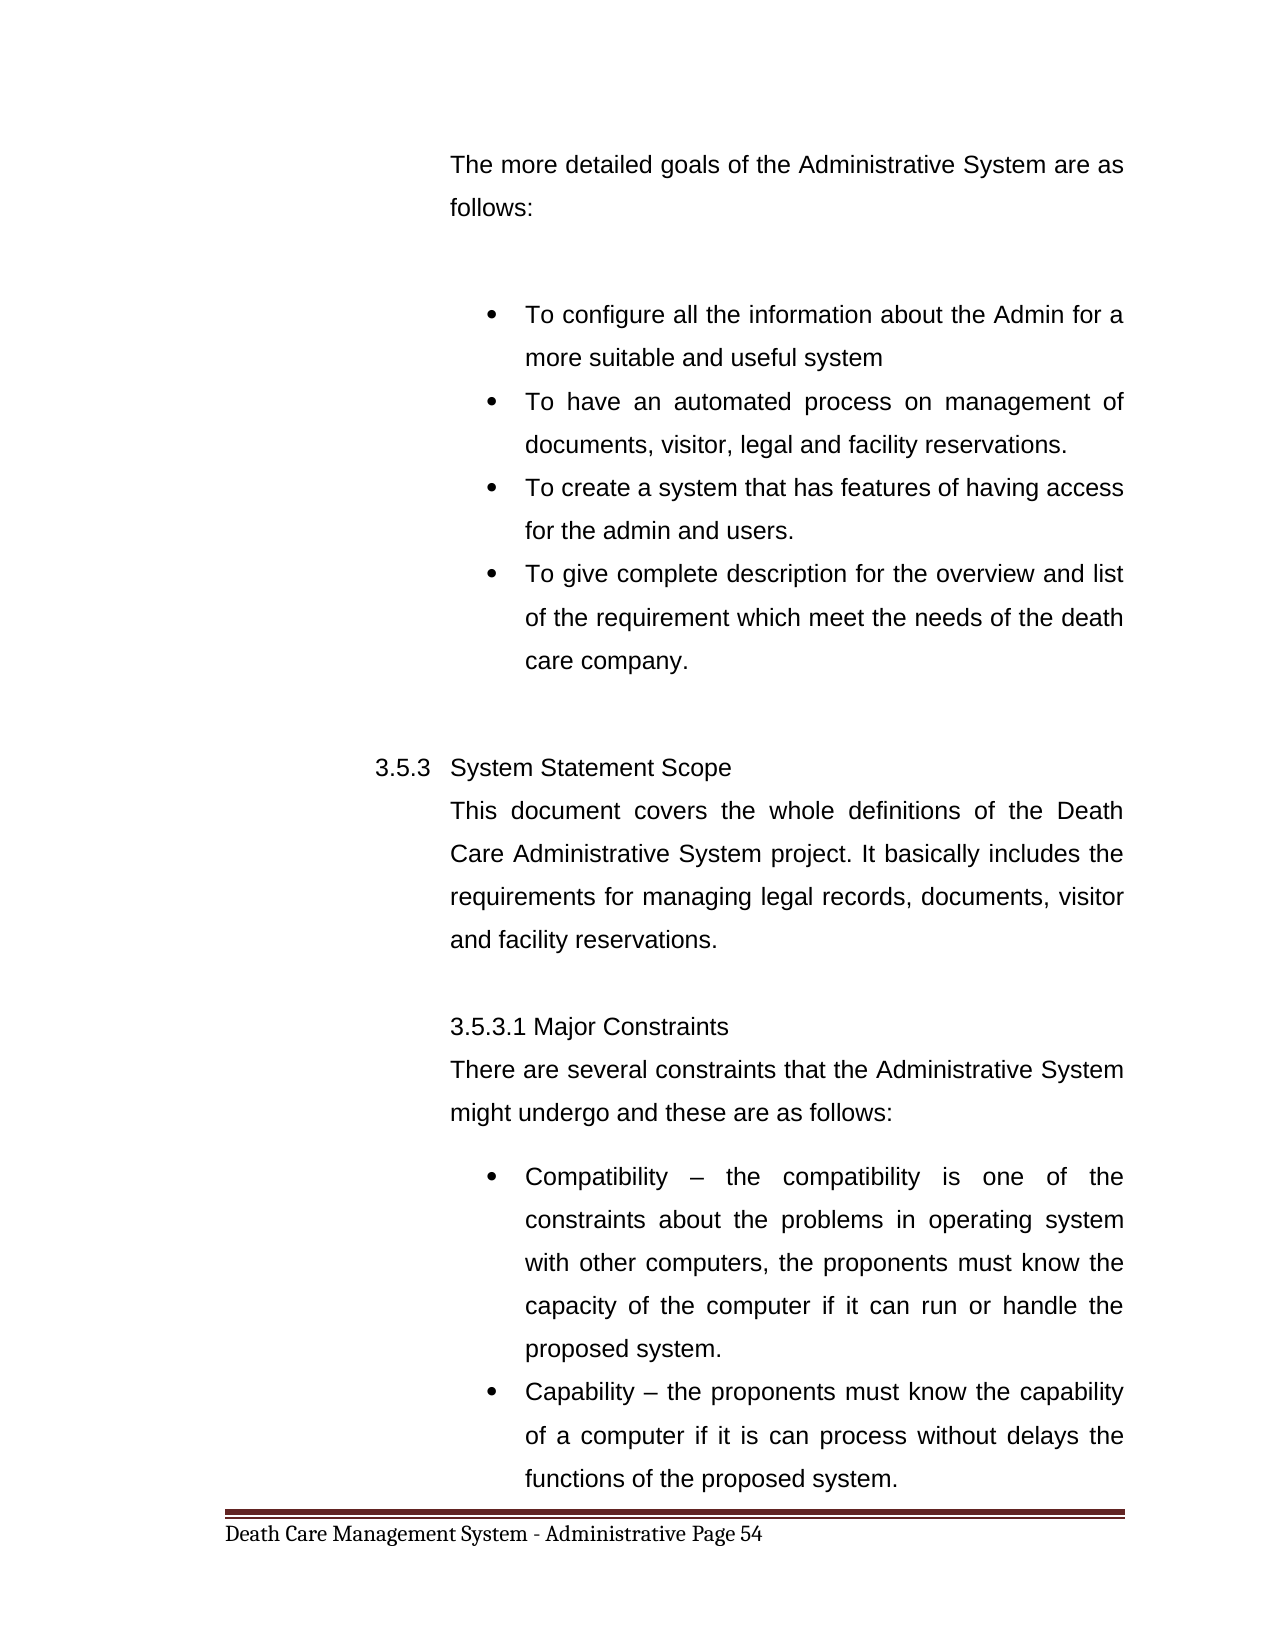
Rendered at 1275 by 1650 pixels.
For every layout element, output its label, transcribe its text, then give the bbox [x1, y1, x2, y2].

list Capability – the proponents must know the capability of a computer if it is can process without delays the functions of the proposed system. [487, 1377, 1125, 1492]
text This document covers the whole definitions of the Death Care Administrative System project. It basically includes the requirements for managing legal records, documents, visitor and facility reservations. [450, 796, 1125, 954]
list To give complete description for the overview and list of the requirement which meet the needs of the death care company. [487, 559, 1125, 674]
list To configure all the information about the Admin for a more suitable and useful system [487, 300, 1125, 372]
text The more detailed goals of the Administrative System are as follows: [450, 150, 1125, 222]
list To have an automated process on management of documents, visitor, legal and facility reservations. [487, 387, 1125, 458]
text 3.5.3 System Statement Scope [225, 753, 1125, 781]
text There are several constraints that the Administrative System might undergo and these are as follows: [450, 1054, 1125, 1126]
text 3.5.3.1 Major Constraints [450, 1011, 1125, 1040]
list Compatibility – the compatibility is one of the constraints about the problems in operating system with other computers, the proponents must know the capacity of the computer if it can run or handle the proposed system. [487, 1162, 1125, 1363]
list To create a system that has features of having access for the admin and users. [487, 473, 1125, 545]
